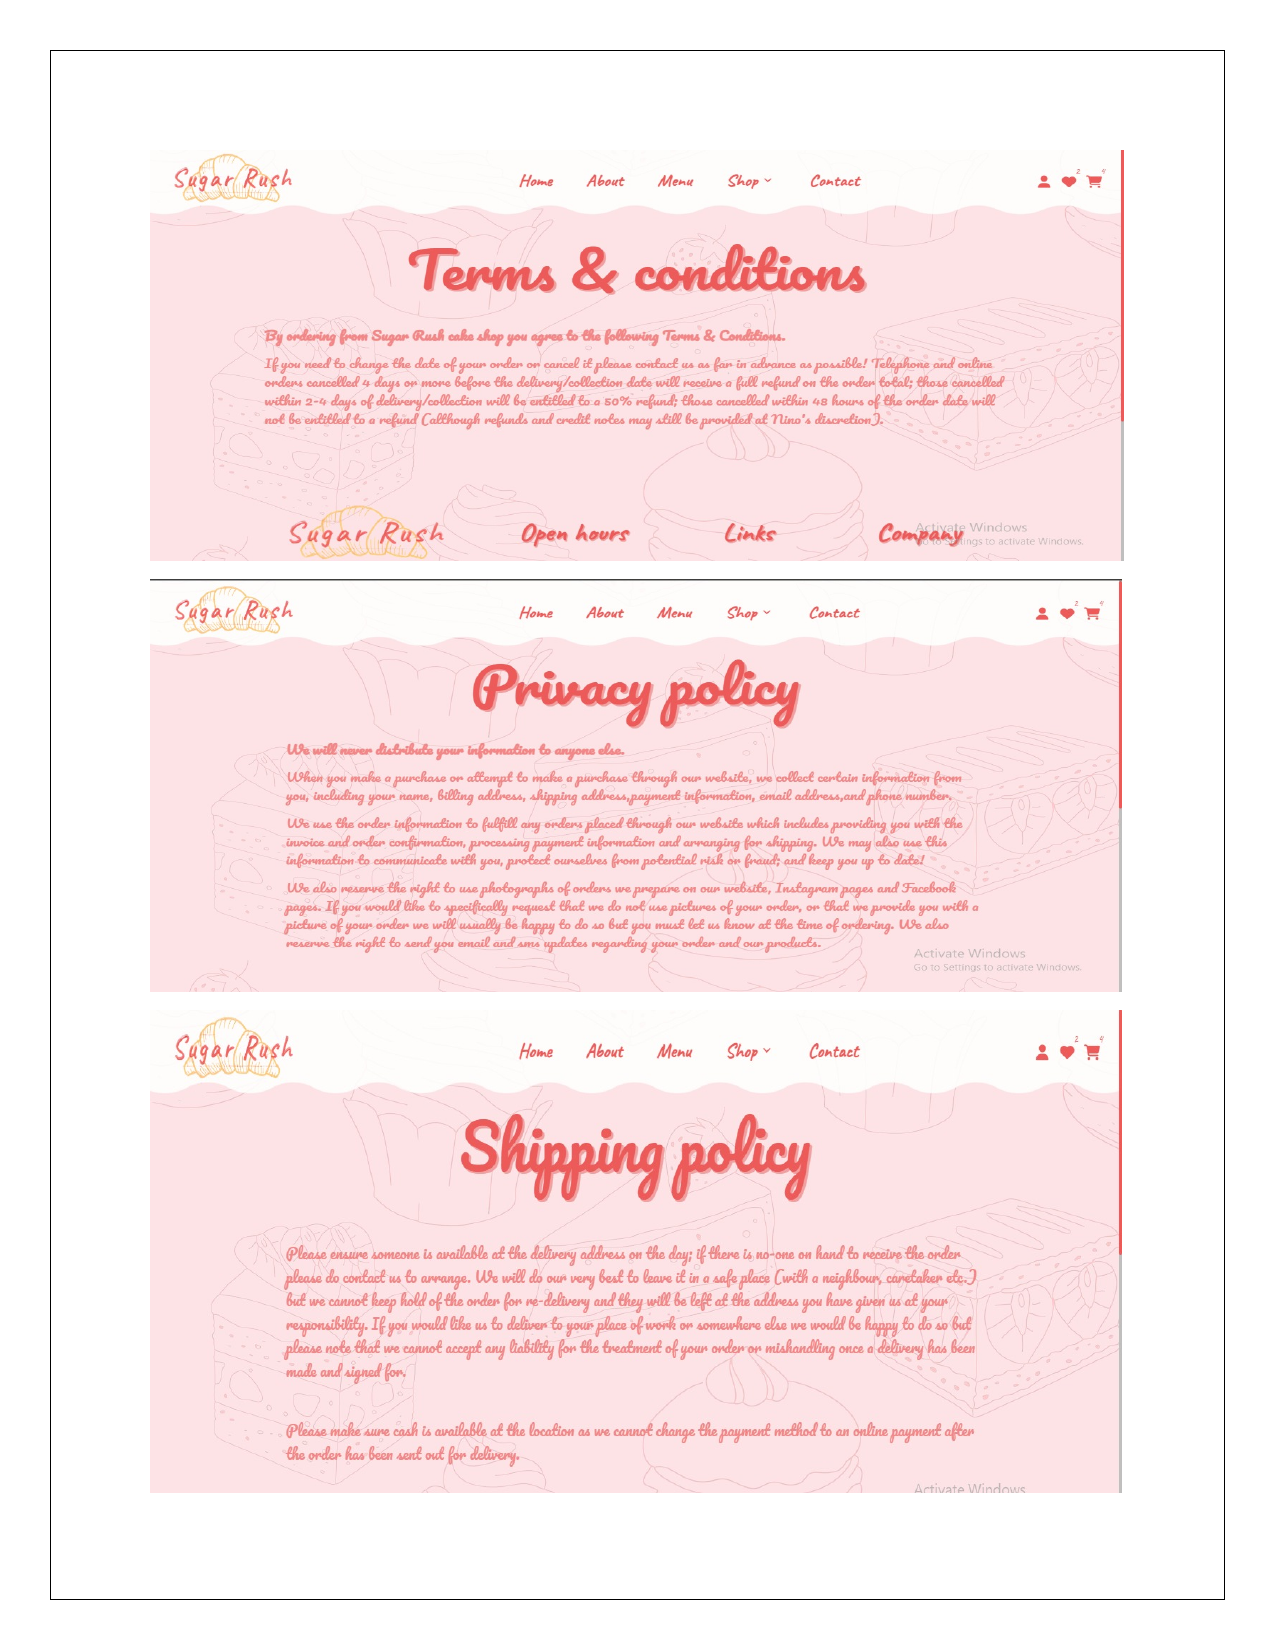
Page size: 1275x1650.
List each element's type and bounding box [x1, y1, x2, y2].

picture [150, 579, 1122, 992]
picture [150, 150, 1124, 561]
picture [150, 1010, 1122, 1493]
